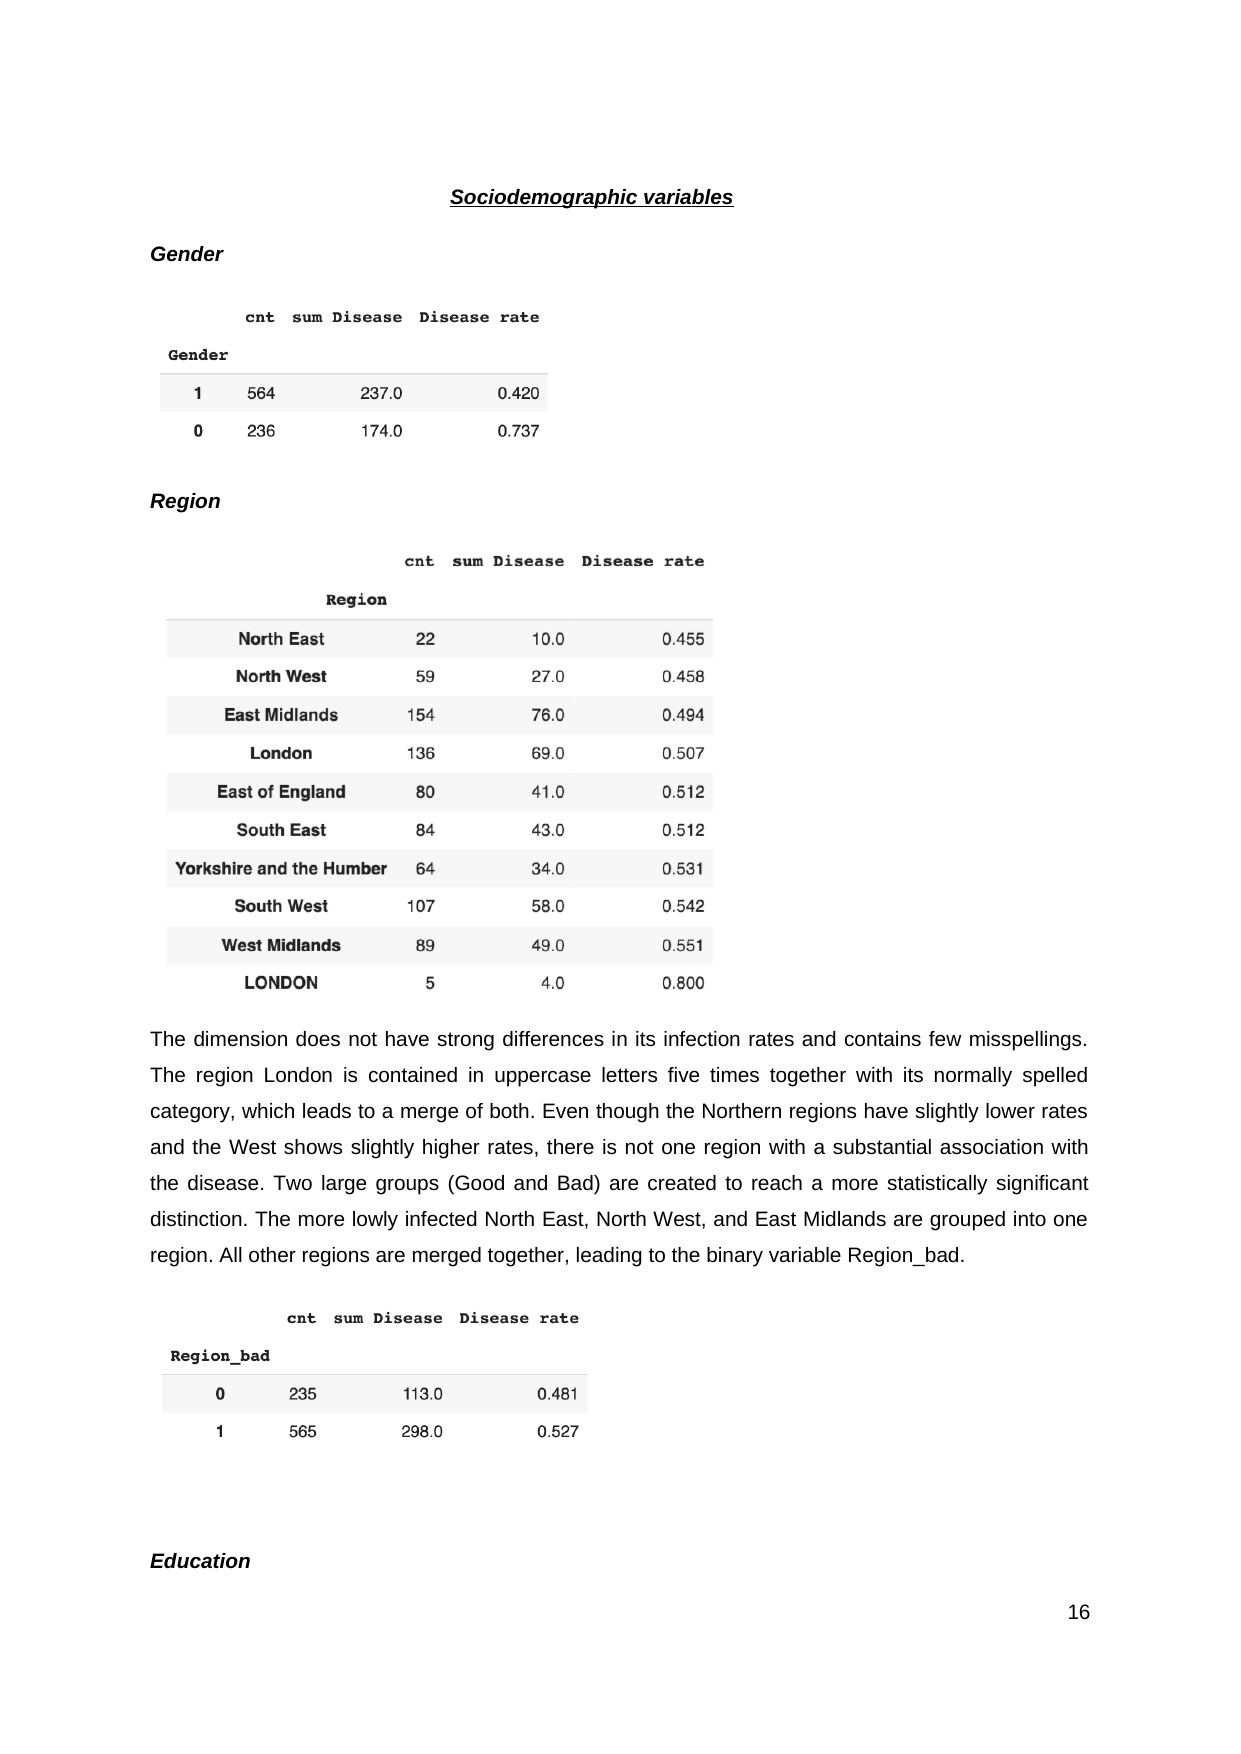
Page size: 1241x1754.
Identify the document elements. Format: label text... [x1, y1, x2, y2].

text Education [150, 1548, 1090, 1572]
text Region [150, 488, 1090, 512]
picture [150, 545, 744, 1016]
text The dimension does not have strong differences in its infection rates and contains few misspellings. The region London is contained in uppercase letters five times together with its normally spelled category, which leads to a merge of both. Even though the Northern regions have slightly lower rates and the West shows slightly higher rates, there is not one region with a substantial association with the disease. Two large groups (Good and Bad) are created to reach a more statistically significant distinction. The more lowly infected North East, North West, and East Midlands are grouped into one region. All other regions are merged together, leading to the binary variable Region_bad. [150, 1027, 1090, 1267]
picture [150, 298, 579, 456]
picture [150, 1299, 608, 1459]
text Gender [150, 242, 1090, 266]
text Sociodemographic variables [375, 185, 1090, 209]
